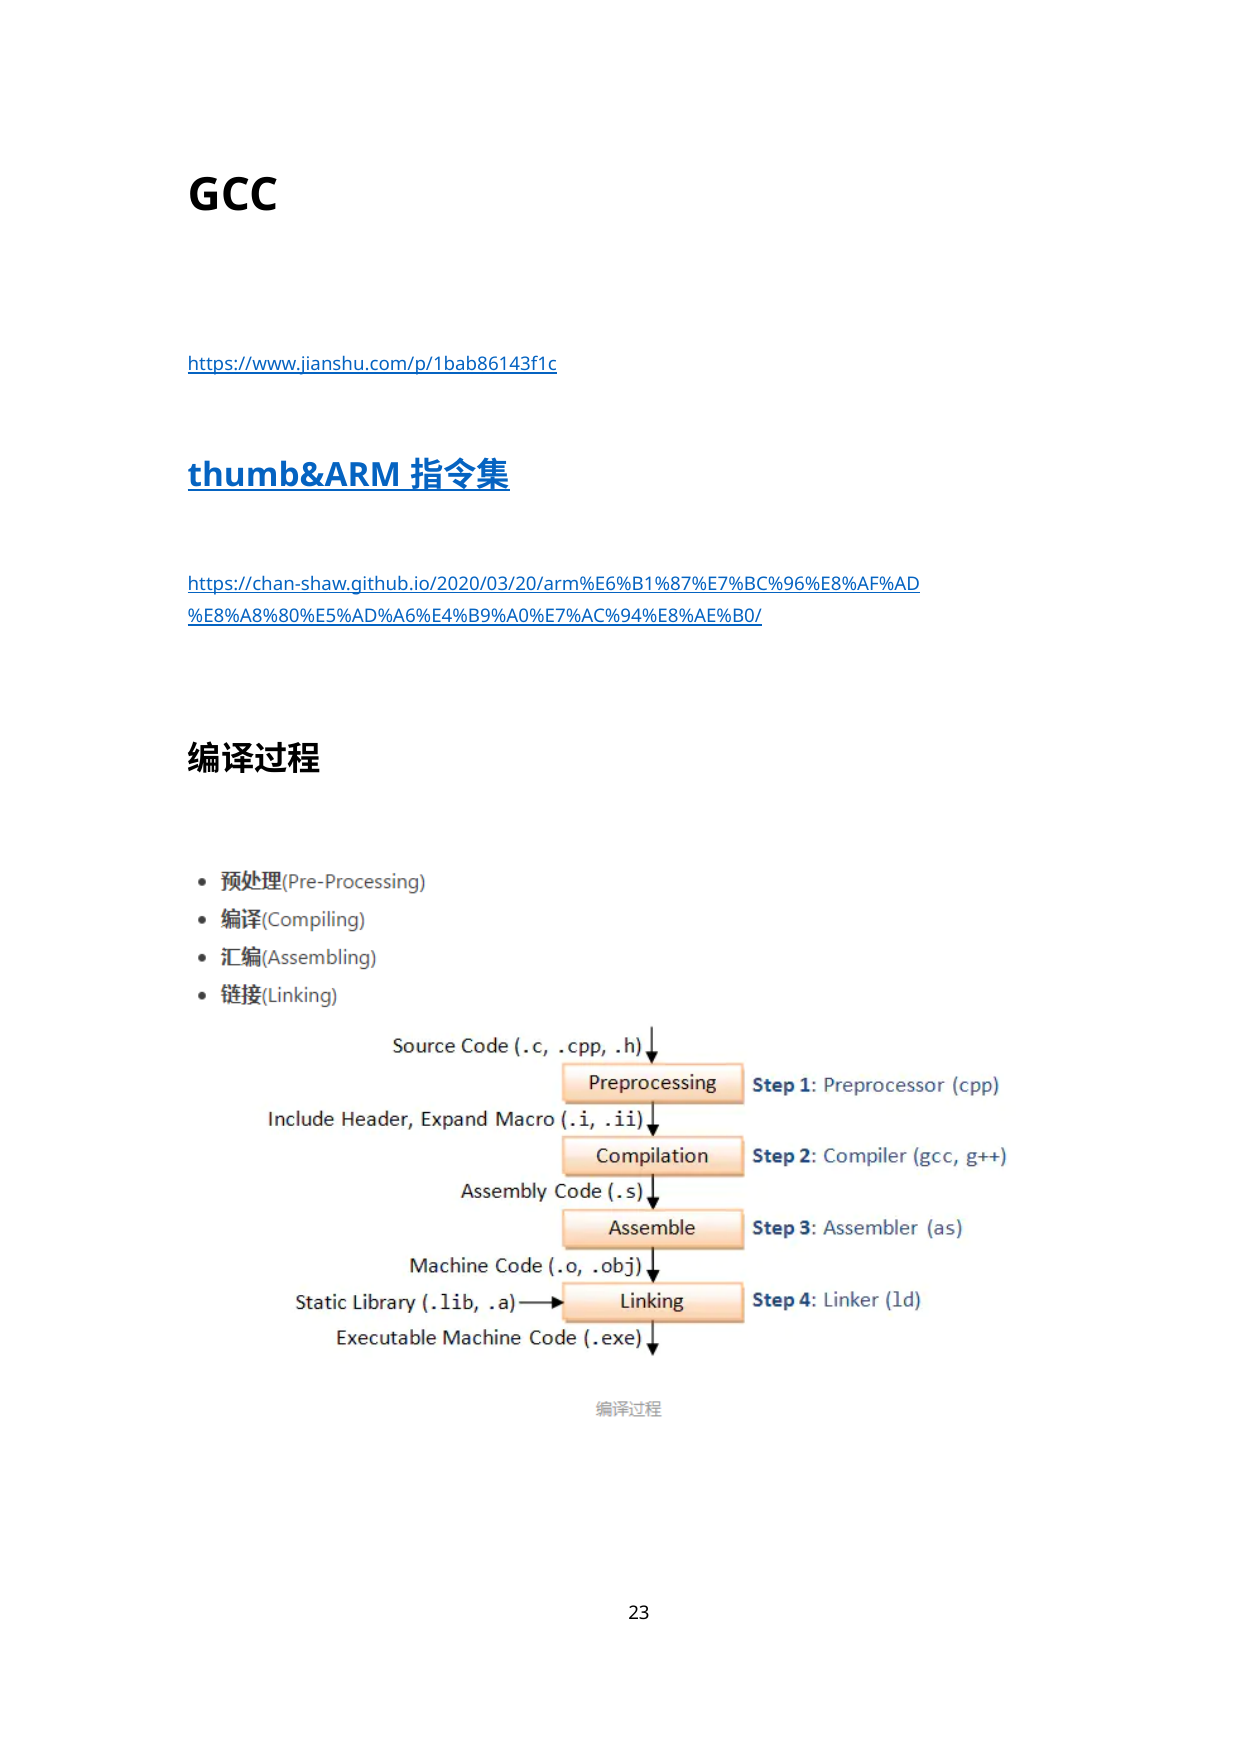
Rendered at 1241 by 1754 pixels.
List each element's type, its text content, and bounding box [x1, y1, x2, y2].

text https://chan-shaw.github.io/2020/03/20/arm%E6%B1%87%E7%BC%96%E8%AF%AD%E8%A8%80%E5%AD%A6%E4%B9%A0%E7%AC%94%E8%AE%B0/ [187, 567, 1053, 632]
picture [187, 853, 1053, 1433]
subtitle GCC [187, 160, 1053, 225]
subtitle 编译过程 [187, 724, 1053, 789]
subtitle thumb&ARM 指令集 [187, 439, 1053, 504]
text https://www.jianshu.com/p/1bab86143f1c [187, 347, 1053, 379]
